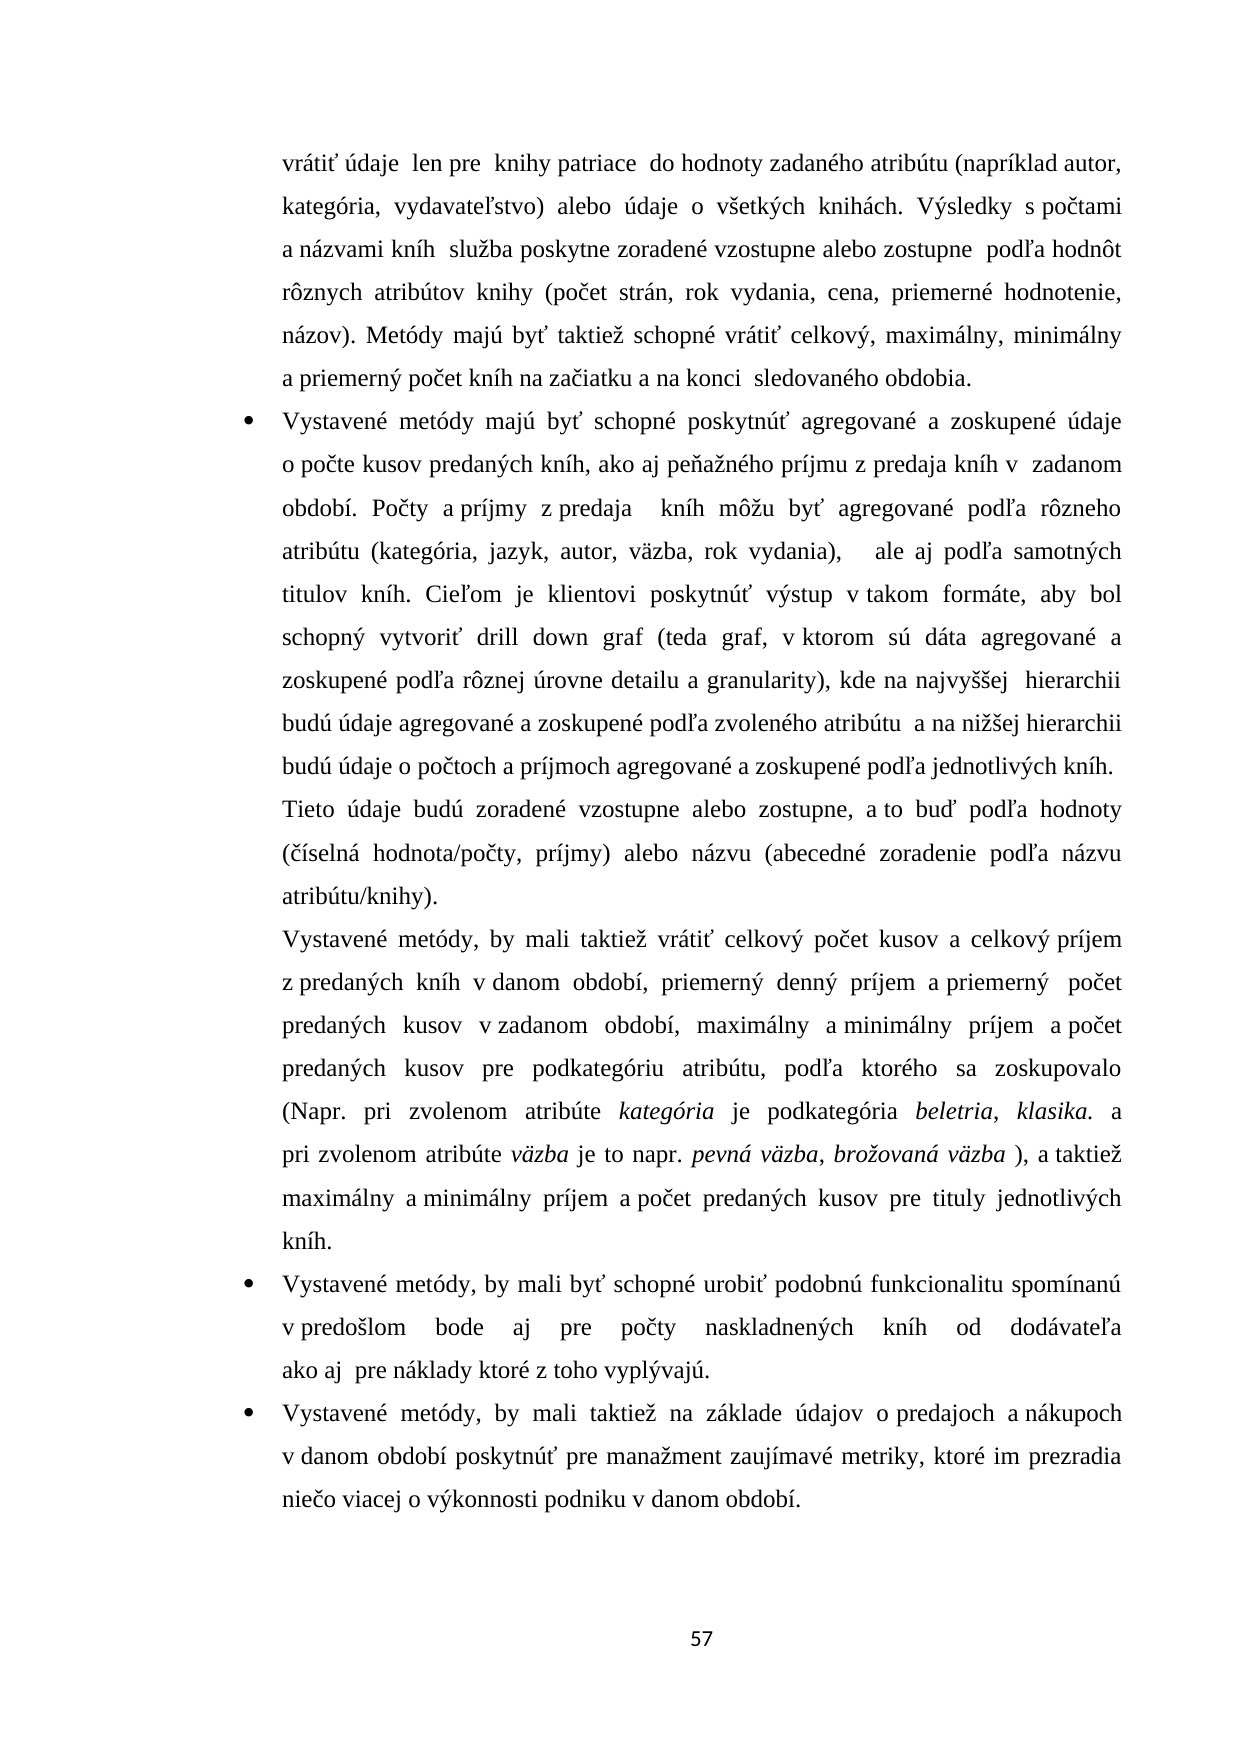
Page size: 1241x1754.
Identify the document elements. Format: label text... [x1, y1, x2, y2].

list Tieto údaje budú zoradené vzostupne alebo zostupne, a to buď podľa hodnoty (číselná hodnota/počty, príjmy) alebo názvu (abecedné zoradenie podľa názvu atribútu/knihy). [282, 794, 1122, 909]
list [244, 148, 1122, 392]
list Vystavené metódy majú byť schopné poskytnúť agregované a zoskupené údaje o počte kusov predaných kníh, ako aj peňažného príjmu z predaja kníh v zadanom období. Počty a príjmy z predaja kníh môžu byť agregované podľa rôzneho atribútu (kategória, jazyk, autor, väzba, rok vydania), ale aj podľa samotných titulov kníh. Cieľom je klientovi poskytnúť výstup v takom formáte, aby bol schopný vytvoriť drill down graf (teda graf, v ktorom sú dáta agregované a zoskupené podľa rôznej úrovne detailu a granularity), kde na najvyššej hierarchii budú údaje agregované a zoskupené podľa zvoleného atribútu a na nižšej hierarchii budú údaje o počtoch a príjmoch agregované a zoskupené podľa jednotlivých kníh. [244, 406, 1122, 780]
list Vystavené metódy, by mali taktiež na základe údajov o predajoch a nákupoch v danom období poskytnúť pre manažment zaujímavé metriky, ktoré im prezradia niečo viacej o výkonnosti podniku v danom období. [244, 1398, 1122, 1513]
list Vystavené metódy, by mali taktiež vrátiť celkový počet kusov a celkový príjem z predaných kníh v danom období, priemerný denný príjem a priemerný počet predaných kusov v zadanom období, maximálny a minimálny príjem a počet predaných kusov pre podkategóriu atribútu, podľa ktorého sa zoskupovalo (Napr. pri zvolenom atribúte kategória je podkategória beletria, klasika. a pri zvolenom atribúte väzba je to napr. pevná väzba, brožovaná väzba ), a taktiež maximálny a minimálny príjem a počet predaných kusov pre tituly jednotlivých kníh. [282, 924, 1122, 1254]
list Vystavené metódy, by mali byť schopné urobiť podobnú funkcionalitu spomínanú v predošlom bode aj pre počty naskladnených kníh od dodávateľa ako aj pre náklady ktoré z toho vyplývajú. [244, 1269, 1122, 1384]
